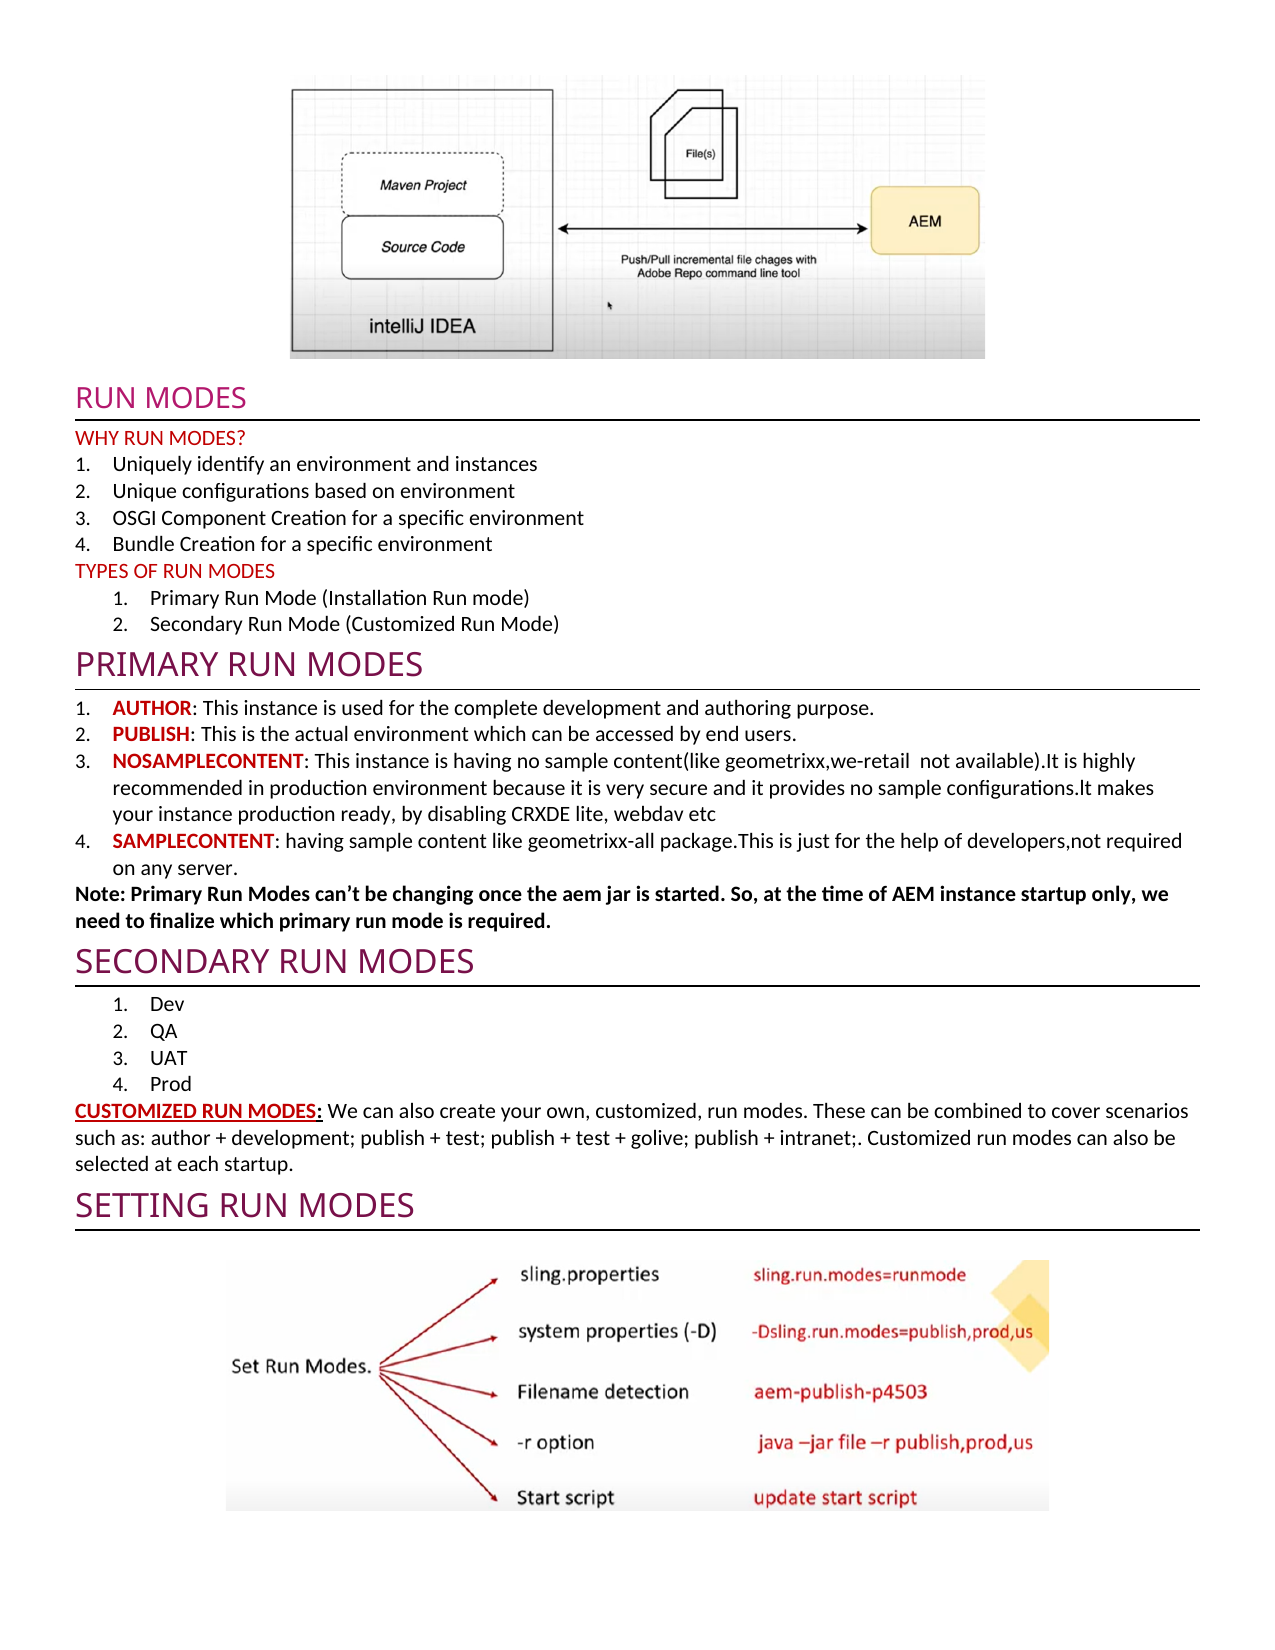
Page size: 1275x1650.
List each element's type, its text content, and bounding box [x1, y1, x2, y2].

picture [289, 75, 986, 359]
list SAMPLECONTENT: having sample content like geometrixx-all package.This is just for the help of developers,not required on any server. [75, 827, 1200, 881]
list OSGI Component Creation for a specific environment [75, 504, 1200, 530]
text Note: Primary Run Modes can’t be changing once the aem jar is started. So, at the time of AEM instance startup only, we need to finalize which primary run mode is required. [75, 881, 1200, 934]
list Dev [112, 991, 1200, 1017]
list PUBLISH: This is the actual environment which can be accessed by end users. [75, 721, 1200, 747]
list QA [112, 1017, 1200, 1044]
list NOSAMPLECONTENT: This instance is having no sample content(like geometrixx,we-retail not available).It is highly recommended in production environment because it is very secure and it provides no sample configurations.lt makes your instance production ready, by disabling CRXDE lite, webdav etc [75, 747, 1200, 827]
list Secondary Run Mode (Customized Run Mode) [112, 610, 1200, 637]
picture [225, 1260, 1050, 1511]
subtitle RUN MODES [75, 377, 1200, 419]
list UAT [112, 1044, 1200, 1071]
text WHY RUN MODES? [75, 424, 1200, 450]
subtitle PRIMARY RUN MODES [75, 641, 1200, 689]
text TYPES OF RUN MODES [75, 557, 1200, 584]
text CUSTOMIZED RUN MODES: We can also create your own, customized, run modes. These can be combined to cover scenarios such as: author + development; publish + test; publish + test + golive; publish + intranet;. Customized run modes can also be selected at each startup. [75, 1097, 1200, 1177]
list Prod [112, 1071, 1200, 1097]
subtitle SETTING RUN MODES [75, 1181, 1200, 1229]
list Uniquely identify an environment and instances [75, 450, 1200, 477]
list Bundle Creation for a specific environment [75, 530, 1200, 557]
list Primary Run Mode (Installation Run mode) [112, 584, 1200, 610]
list AUTHOR: This instance is used for the complete development and authoring purpose. [75, 694, 1200, 721]
list Unique configurations based on environment [75, 477, 1200, 504]
subtitle SECONDARY RUN MODES [75, 938, 1200, 985]
